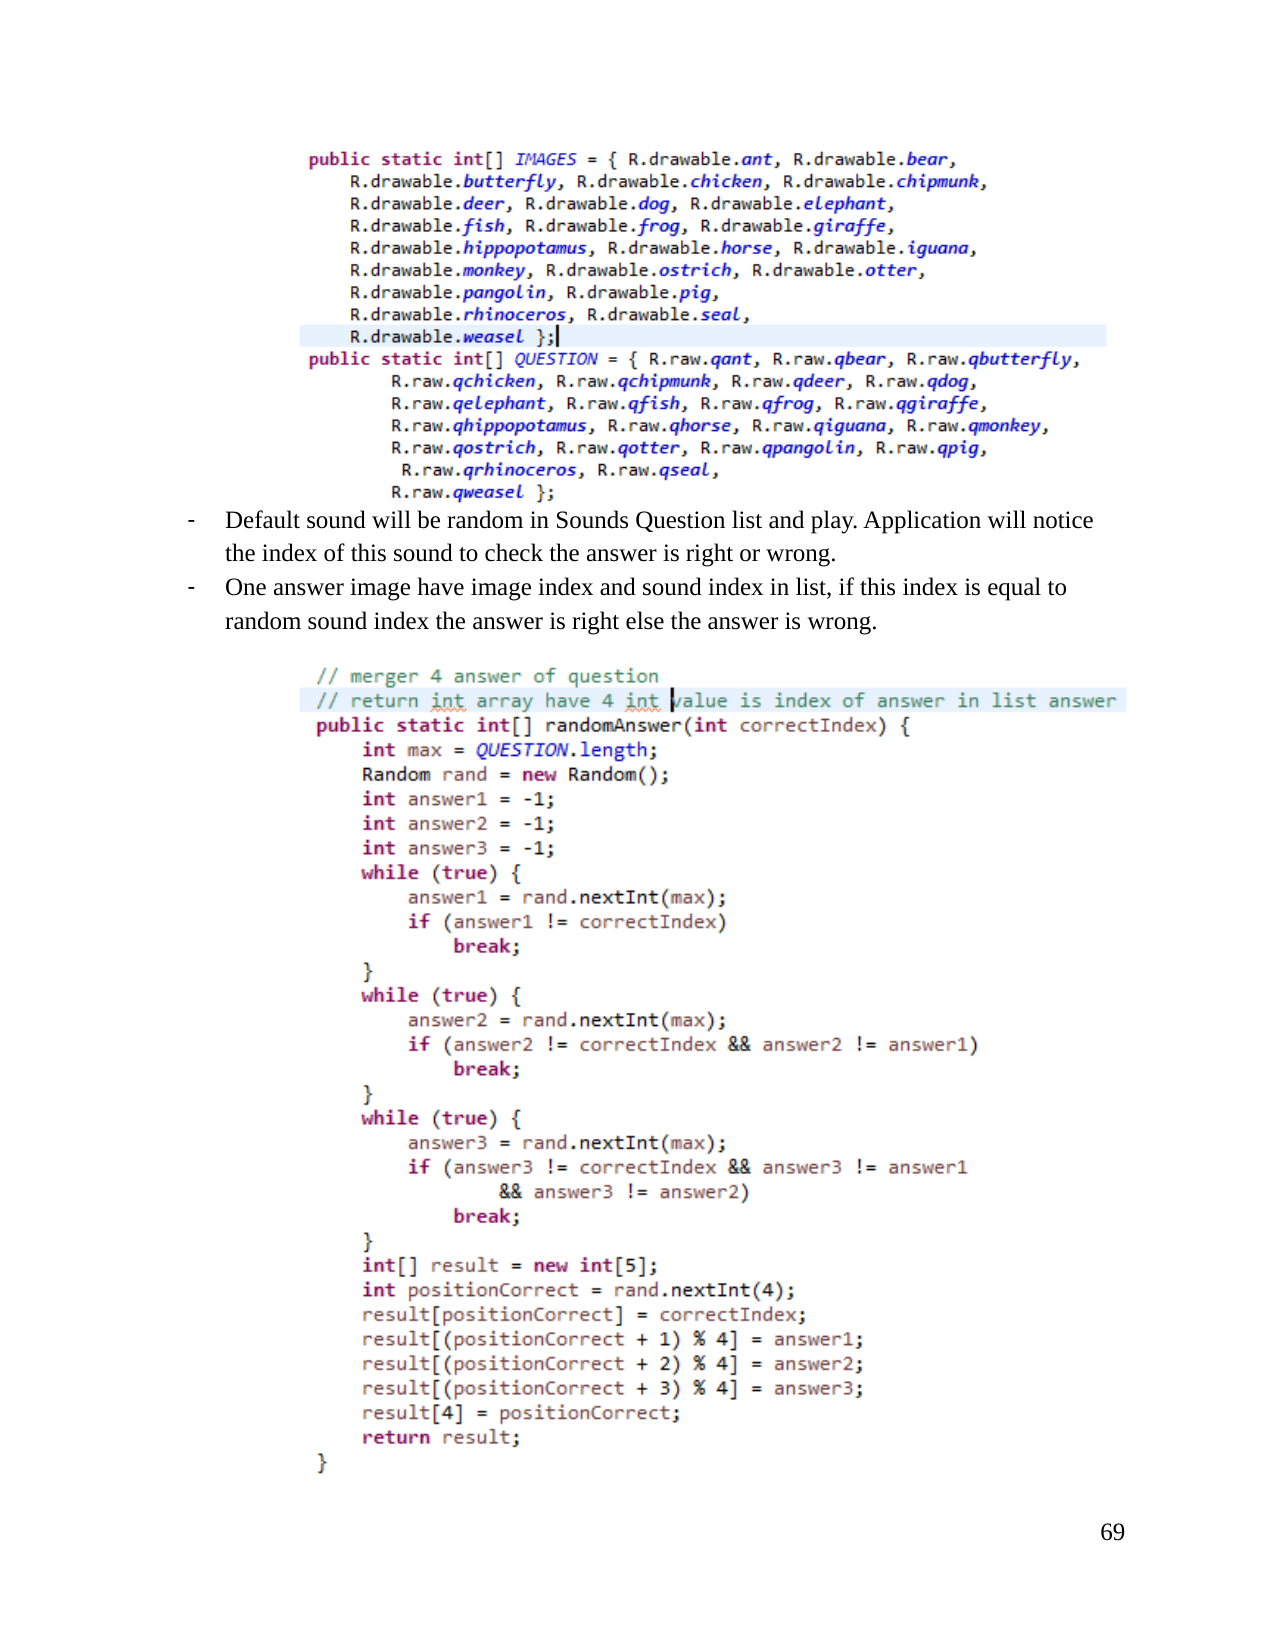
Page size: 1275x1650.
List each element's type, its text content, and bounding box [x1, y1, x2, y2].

list Default sound will be random in Sounds Question list and play. Application will notice the index of this sound to check the answer is right or wrong. [187, 504, 1125, 567]
picture [300, 660, 1127, 1480]
picture [300, 150, 1107, 504]
list One answer image have image index and sound index in list, if this index is equal to random sound index the answer is right else the answer is wrong. [187, 572, 1125, 635]
